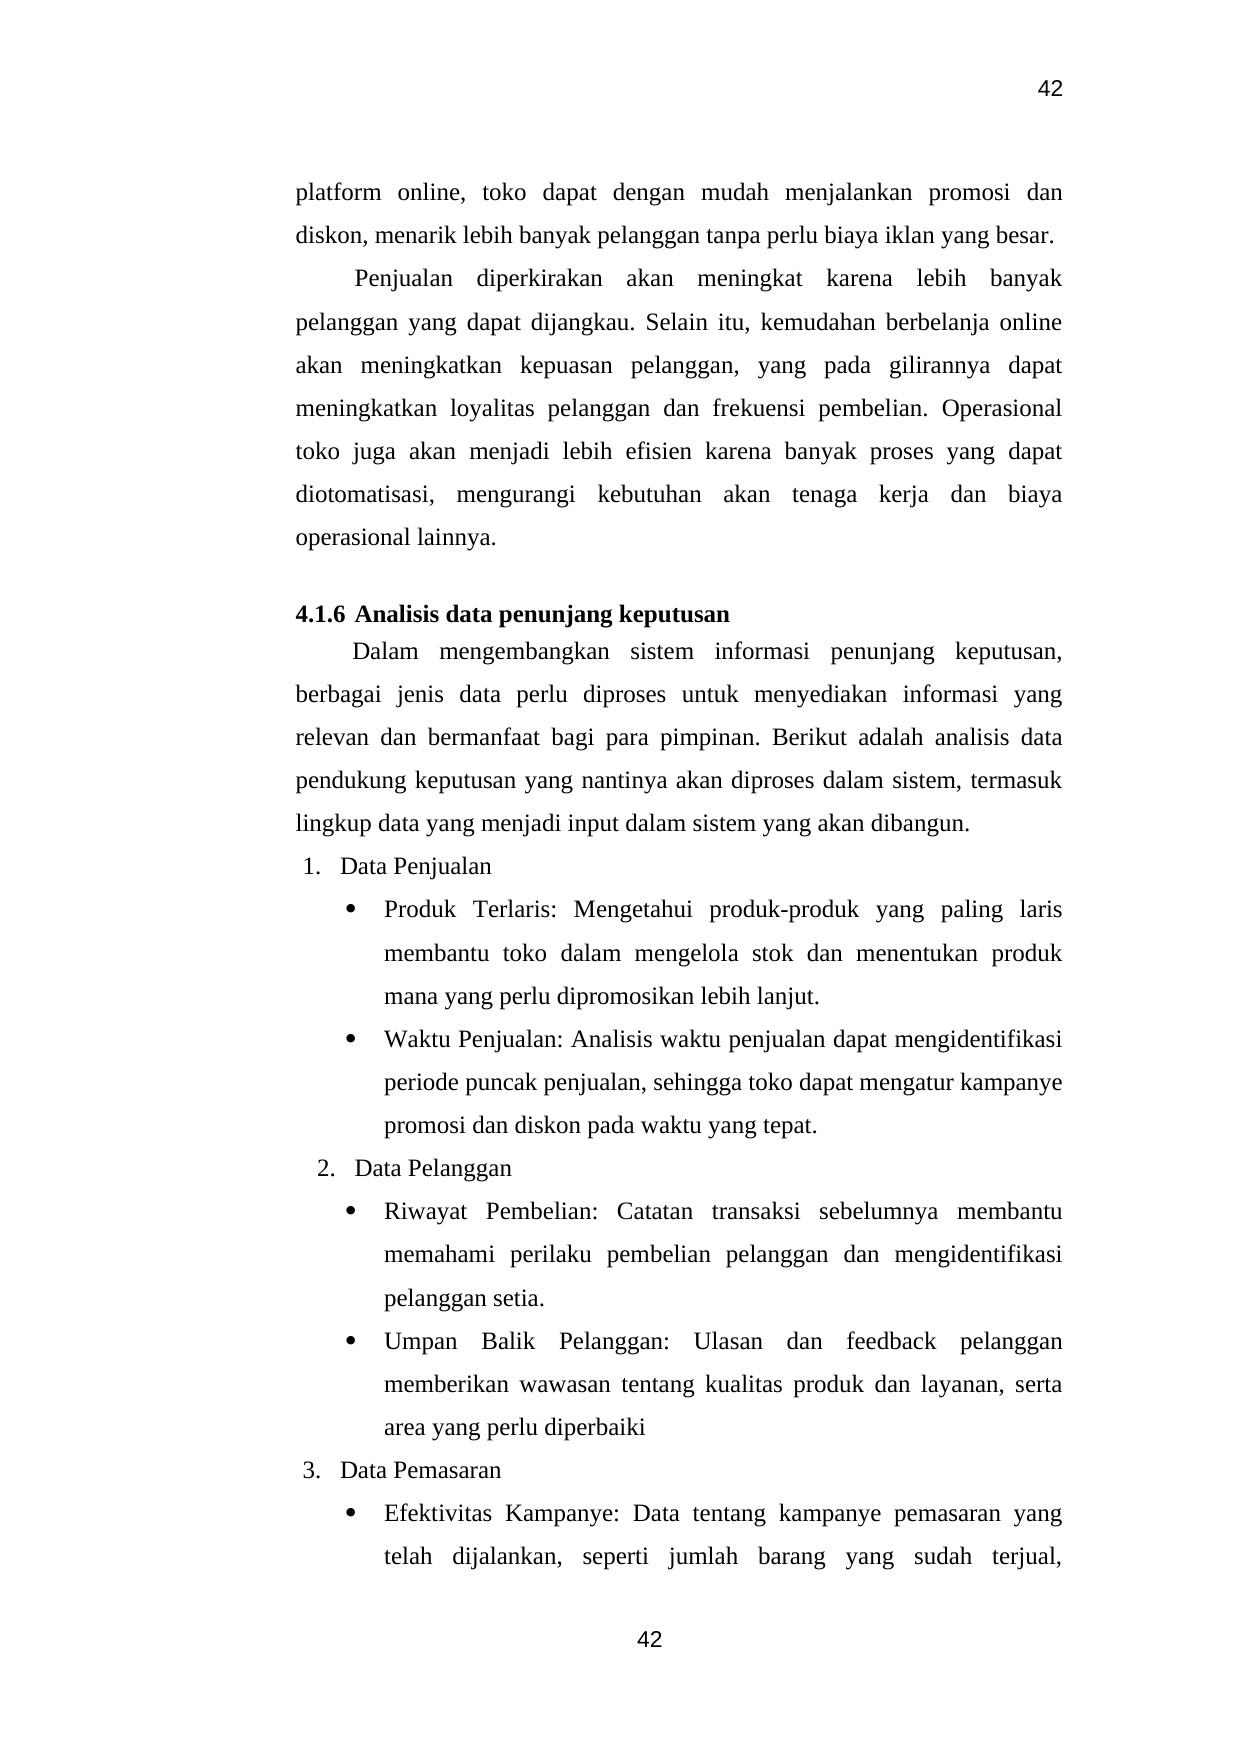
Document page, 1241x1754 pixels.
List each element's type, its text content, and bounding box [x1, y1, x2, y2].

list Data Pemasaran [302, 1455, 1063, 1484]
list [346, 1498, 1063, 1570]
list Dalam mengembangkan sistem informasi penunjang keputusan, berbagai jenis data perlu diproses untuk menyediakan informasi yang relevan dan bermanfaat bagi para pimpinan. Berikut adalah analisis data pendukung keputusan yang nantinya akan diproses dalam sistem, termasuk lingkup data yang menjadi input dalam sistem yang akan dibangun. [295, 636, 1063, 837]
list Penjualan diperkirakan akan meningkat karena lebih banyak pelanggan yang dapat dijangkau. Selain itu, kemudahan berbelanja online akan meningkatkan kepuasan pelanggan, yang pada gilirannya dapat meningkatkan loyalitas pelanggan dan frekuensi pembelian. Operasional toko juga akan menjadi lebih efisien karena banyak proses yang dapat diotomatisasi, mengurangi kebutuhan akan tenaga kerja dan biaya operasional lainnya. [295, 263, 1063, 551]
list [295, 177, 1063, 249]
list Waktu Penjualan: Analisis waktu penjualan dapat mengidentifikasi periode puncak penjualan, sehingga toko dapat mengatur kampanye promosi dan diskon pada waktu yang tepat. [346, 1024, 1063, 1139]
list Umpan Balik Pelanggan: Ulasan dan feedback pelanggan memberikan wawasan tentang kualitas produk dan layanan, serta area yang perlu diperbaiki [346, 1326, 1063, 1441]
list Produk Terlaris: Mengetahui produk-produk yang paling laris membantu toko dalam mengelola stok dan menentukan produk mana yang perlu dipromosikan lebih lanjut. [346, 894, 1063, 1009]
list Riwayat Pembelian: Catatan transaksi sebelumnya membantu memahami perilaku pembelian pelanggan dan mengidentifikasi pelanggan setia. [346, 1196, 1063, 1311]
subtitle Analisis data penunjang keputusan [295, 599, 1063, 627]
list Data Penjualan [302, 851, 1063, 880]
list Data Pelanggan [317, 1153, 1063, 1182]
